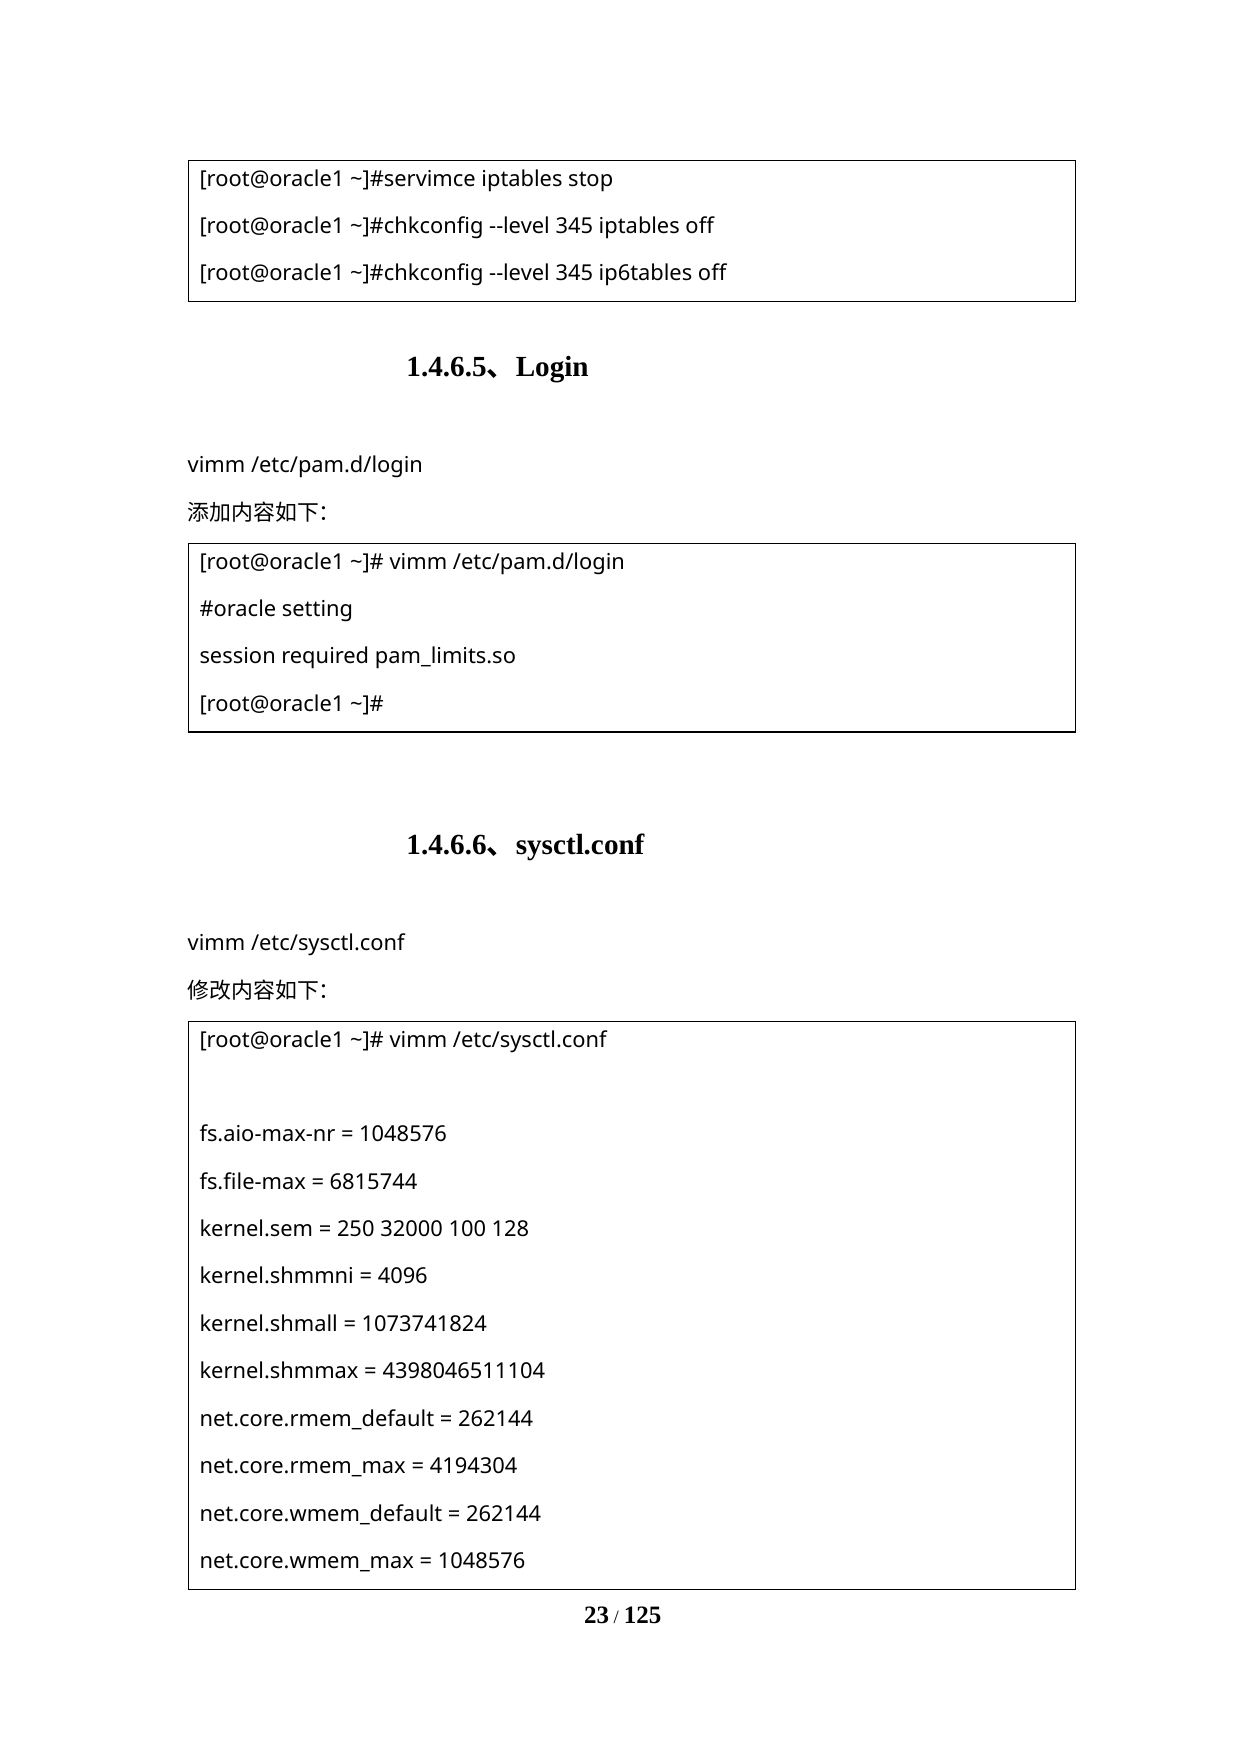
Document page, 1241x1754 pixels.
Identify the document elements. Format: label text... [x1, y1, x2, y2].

text vimm /etc/sysctl.conf [187, 925, 1053, 958]
text 修改内容如下： [187, 973, 1053, 1005]
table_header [189, 1022, 1075, 1588]
text 添加内容如下： [187, 495, 1053, 527]
table_header [root@oracle1 ~]#servimce iptables stop [root@oracle1 ~]#chkconfig --level 345 iptables off [root@oracle1 ~]#chkconfig --level 345 ip6tables off [189, 161, 1075, 301]
subtitle 1.4.6.5、Login [406, 331, 1053, 396]
subtitle 1.4.6.6、sysctl.conf [406, 809, 1053, 874]
text vimm /etc/pam.d/login [187, 447, 1053, 480]
table_header [root@oracle1 ~]# vimm /etc/pam.d/login #oracle setting session required pam_limits.so [root@oracle1 ~]# [189, 544, 1075, 731]
